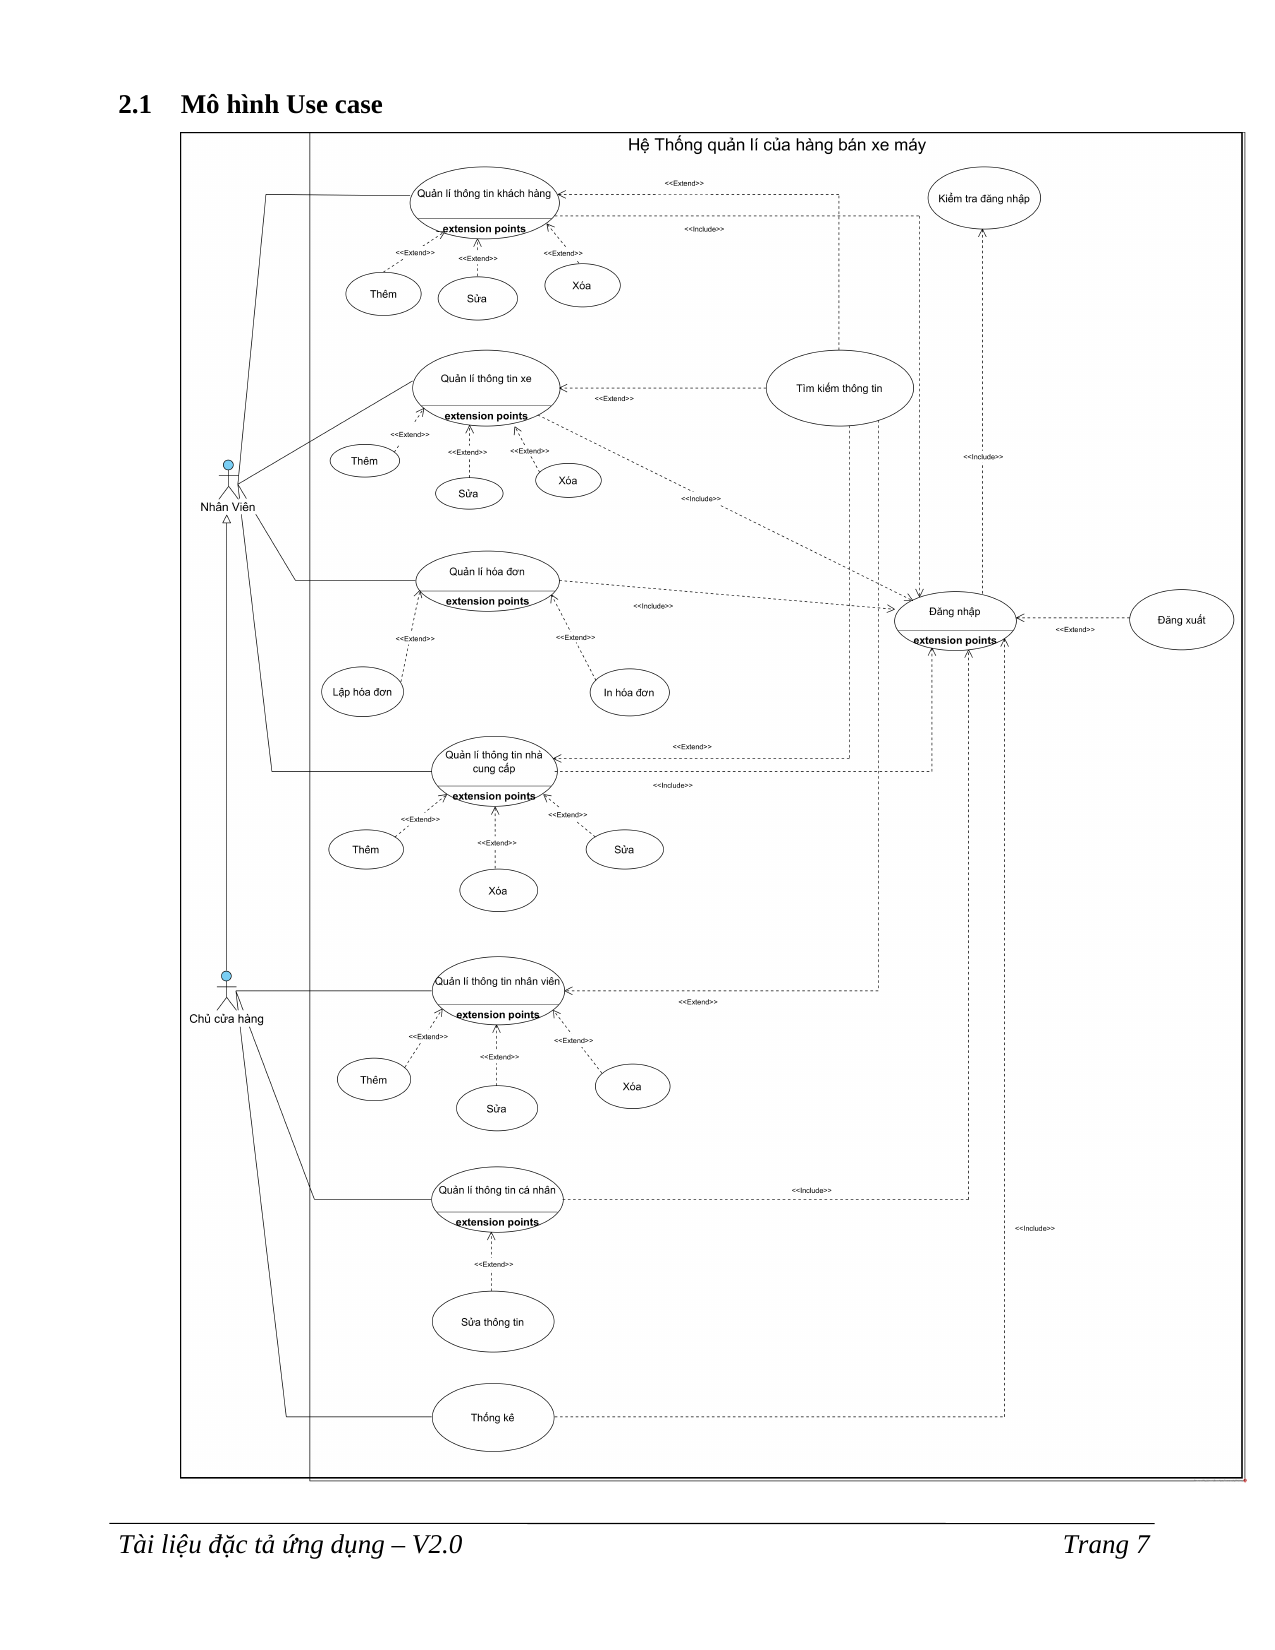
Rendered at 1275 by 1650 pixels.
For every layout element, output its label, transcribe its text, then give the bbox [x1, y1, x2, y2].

picture [180, 132, 1248, 1484]
subtitle Mô hình Use case [118, 89, 1186, 120]
